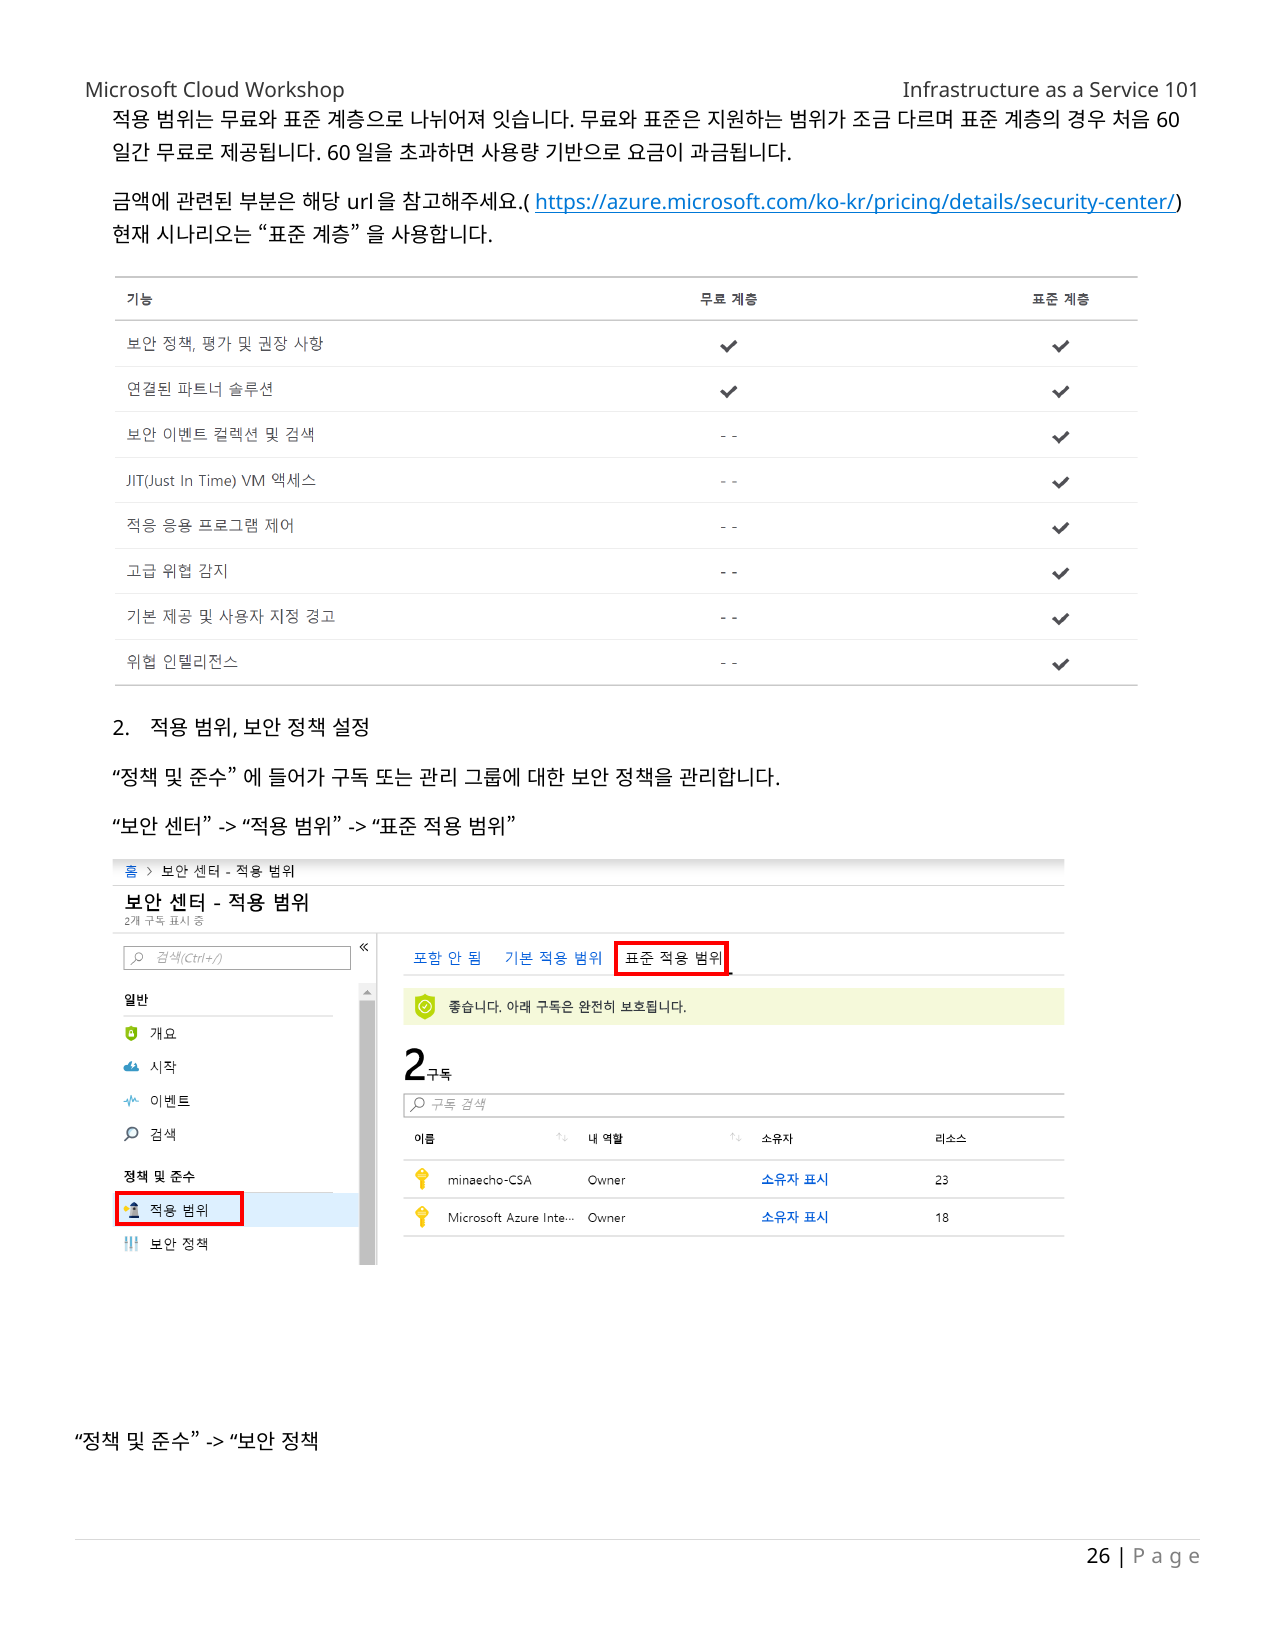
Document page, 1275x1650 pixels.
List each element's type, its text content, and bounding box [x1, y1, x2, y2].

text “정책 및 준수” -> “보안 정책 [75, 1425, 1200, 1456]
text 적용 범위는 무료와 표준 계층으로 나뉘어져 잇습니다. 무료와 표준은 지원하는 범위가 조금 다르며 표준 계층의 경우 처음 60일간 무료로 제공됩니다. 60일을 초과하면 사용량 기반으로 요금이 과금됩니다. [112, 103, 1200, 166]
picture [112, 859, 1065, 1265]
text 금액에 관련된 부분은 해당 url을 참고해주세요.( https://azure.microsoft.com/ko-kr/pricing/details/security-center/) 현재 시나리오는 “표준 계층” 을 사용합니다. [112, 186, 1200, 248]
text “정책 및 준수” 에 들어가 구독 또는 관리 그룹에 대한 보안 정책을 관리합니다. [112, 761, 1200, 791]
list 적용 범위, 보안 정책 설정 [112, 712, 1200, 742]
picture [112, 267, 1138, 693]
text “보안 센터” -> “적용 범위” -> “표준 적용 범위” [112, 810, 1200, 841]
